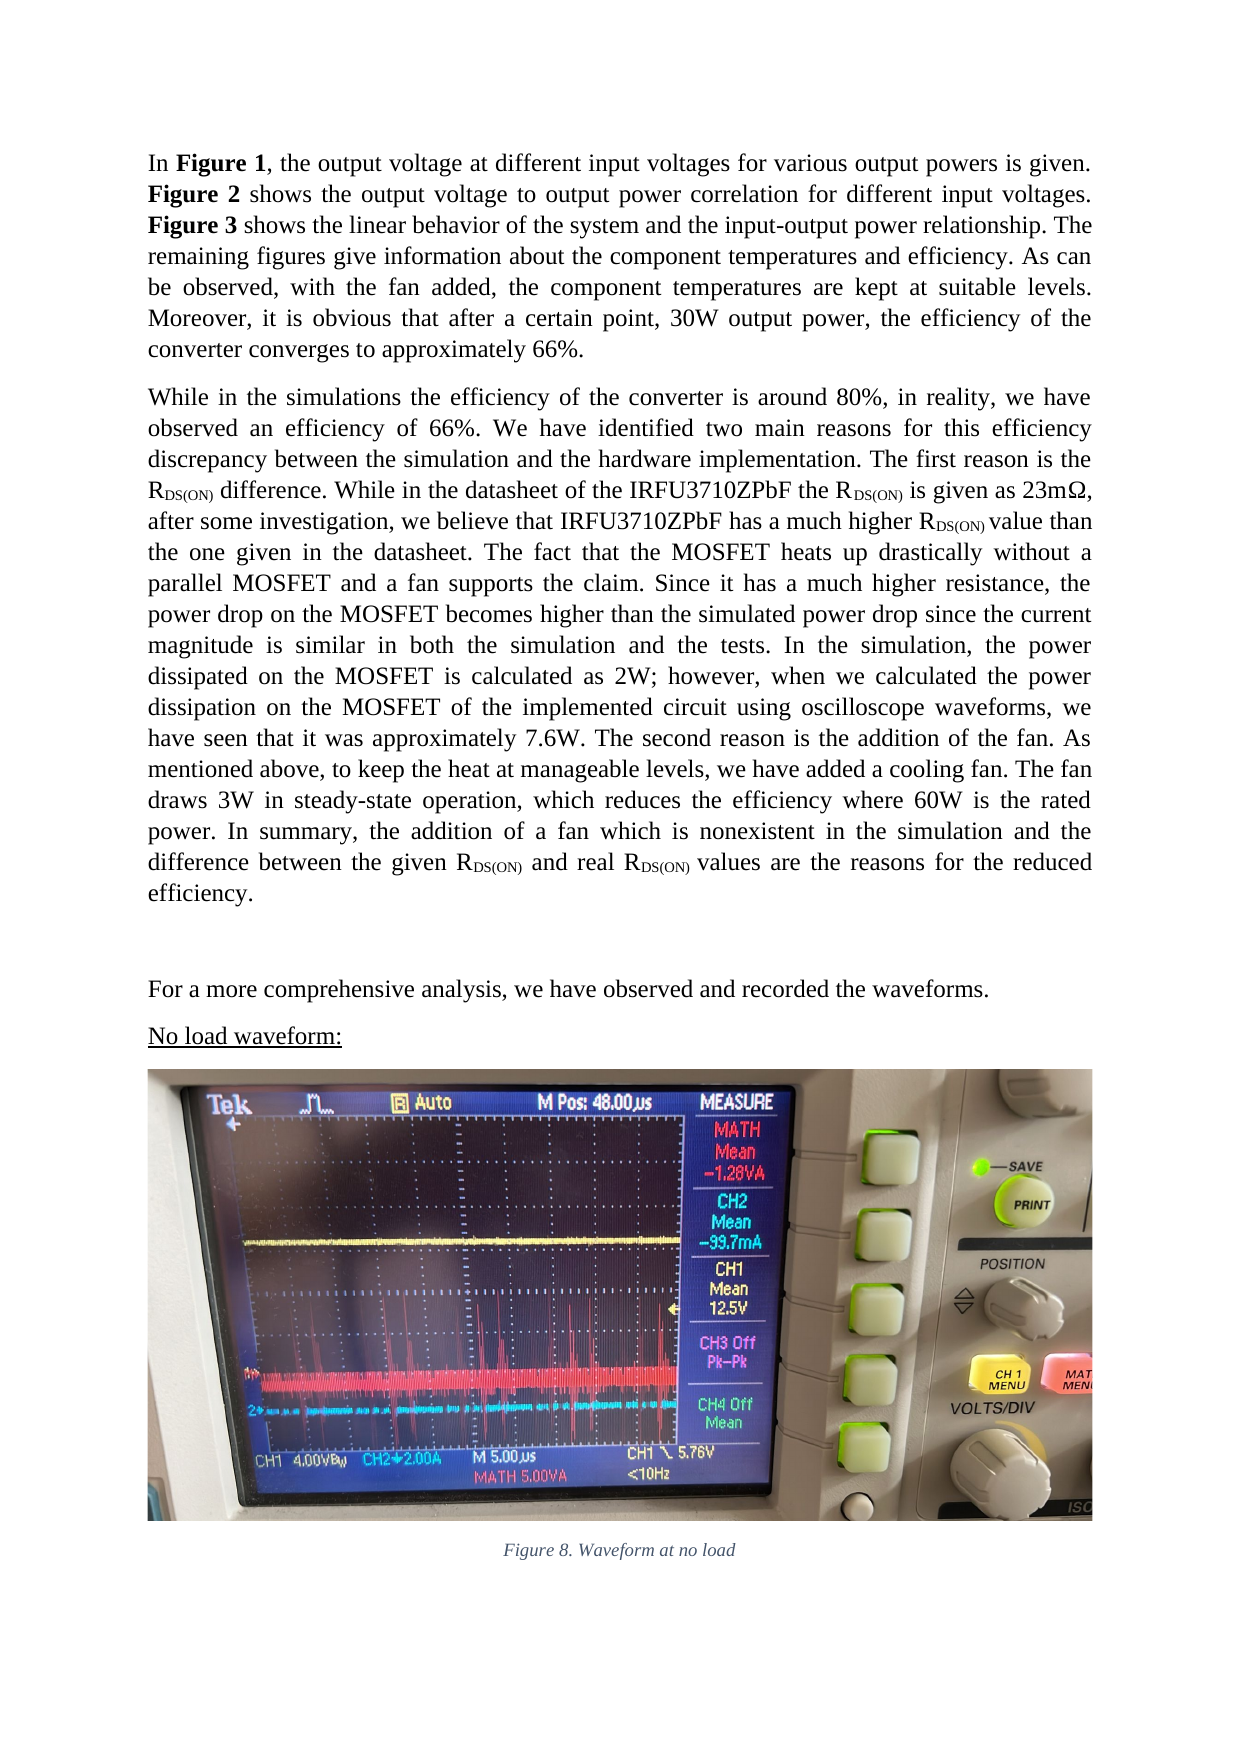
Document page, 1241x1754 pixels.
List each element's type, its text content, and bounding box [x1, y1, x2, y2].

picture [147, 1069, 1093, 1521]
text For a more comprehensive analysis, we have observed and recorded the waveforms. [148, 974, 1093, 1002]
text In Figure 1, the output voltage at different input voltages for various output powers is given. Figure 2 shows the output voltage to output power correlation for different input voltages. Figure 3 shows the linear behavior of the system and the input-output power relationship. The remaining figures give information about the component temperatures and efficiency. As can be observed, with the fan added, the component temperatures are kept at suitable levels. Moreover, it is obvious that after a certain point, 30W output power, the efficiency of the converter converges to approximately 66%. [148, 148, 1093, 363]
text While in the simulations the efficiency of the converter is around 80%, in reality, we have observed an efficiency of 66%. We have identified two main reasons for this efficiency discrepancy between the simulation and the hardware implementation. The first reason is the RDS(ON) difference. While in the datasheet of the IRFU3710ZPbF the RDS(ON) is given as 23mΩ, after some investigation, we believe that IRFU3710ZPbF has a much higher RDS(ON) value than the one given in the datasheet. The fact that the MOSFET heats up drastically without a parallel MOSFET and a fan supports the claim. Since it has a much higher resistance, the power drop on the MOSFET becomes higher than the simulated power drop since the current magnitude is similar in both the simulation and the tests. In the simulation, the power dissipated on the MOSFET is calculated as 2W; however, when we calculated the power dissipation on the MOSFET of the implemented circuit using oscilloscope waveforms, we have seen that it was approximately 7.6W. The second reason is the addition of the fan. As mentioned above, to keep the heat at manageable levels, we have added a cooling fan. The fan draws 3W in steady-state operation, which reduces the efficiency where 60W is the rated power. In summary, the addition of a fan which is nonexistent in the simulation and the difference between the given RDS(ON) and real RDS(ON) values are the reasons for the reduced efficiency. [148, 382, 1093, 907]
text No load waveform: [148, 1021, 1093, 1050]
text Figure 8. Waveform at no load [148, 1539, 1093, 1561]
